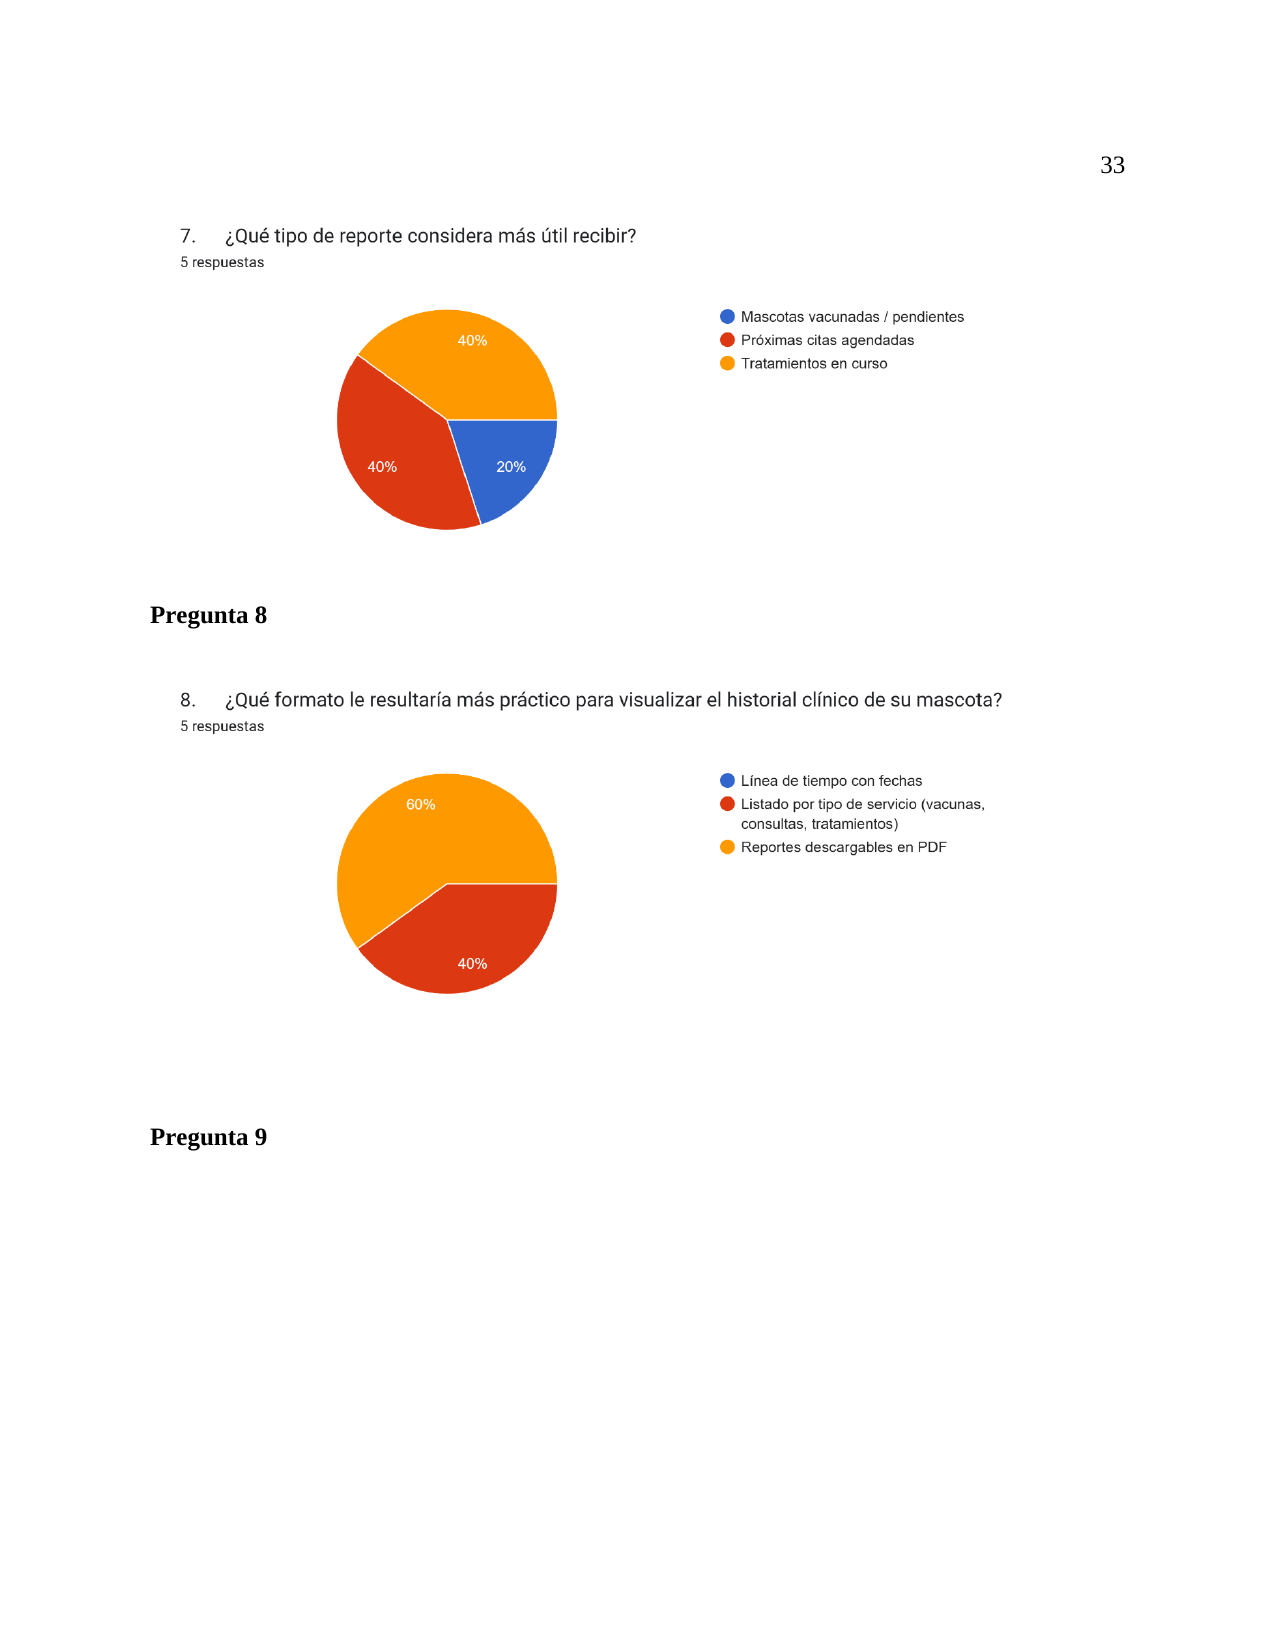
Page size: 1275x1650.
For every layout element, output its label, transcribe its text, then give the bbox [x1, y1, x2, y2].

picture [150, 657, 1050, 1036]
text Pregunta 9 [150, 1122, 1125, 1151]
text Pregunta 8 [150, 600, 1125, 629]
picture [150, 193, 1050, 572]
